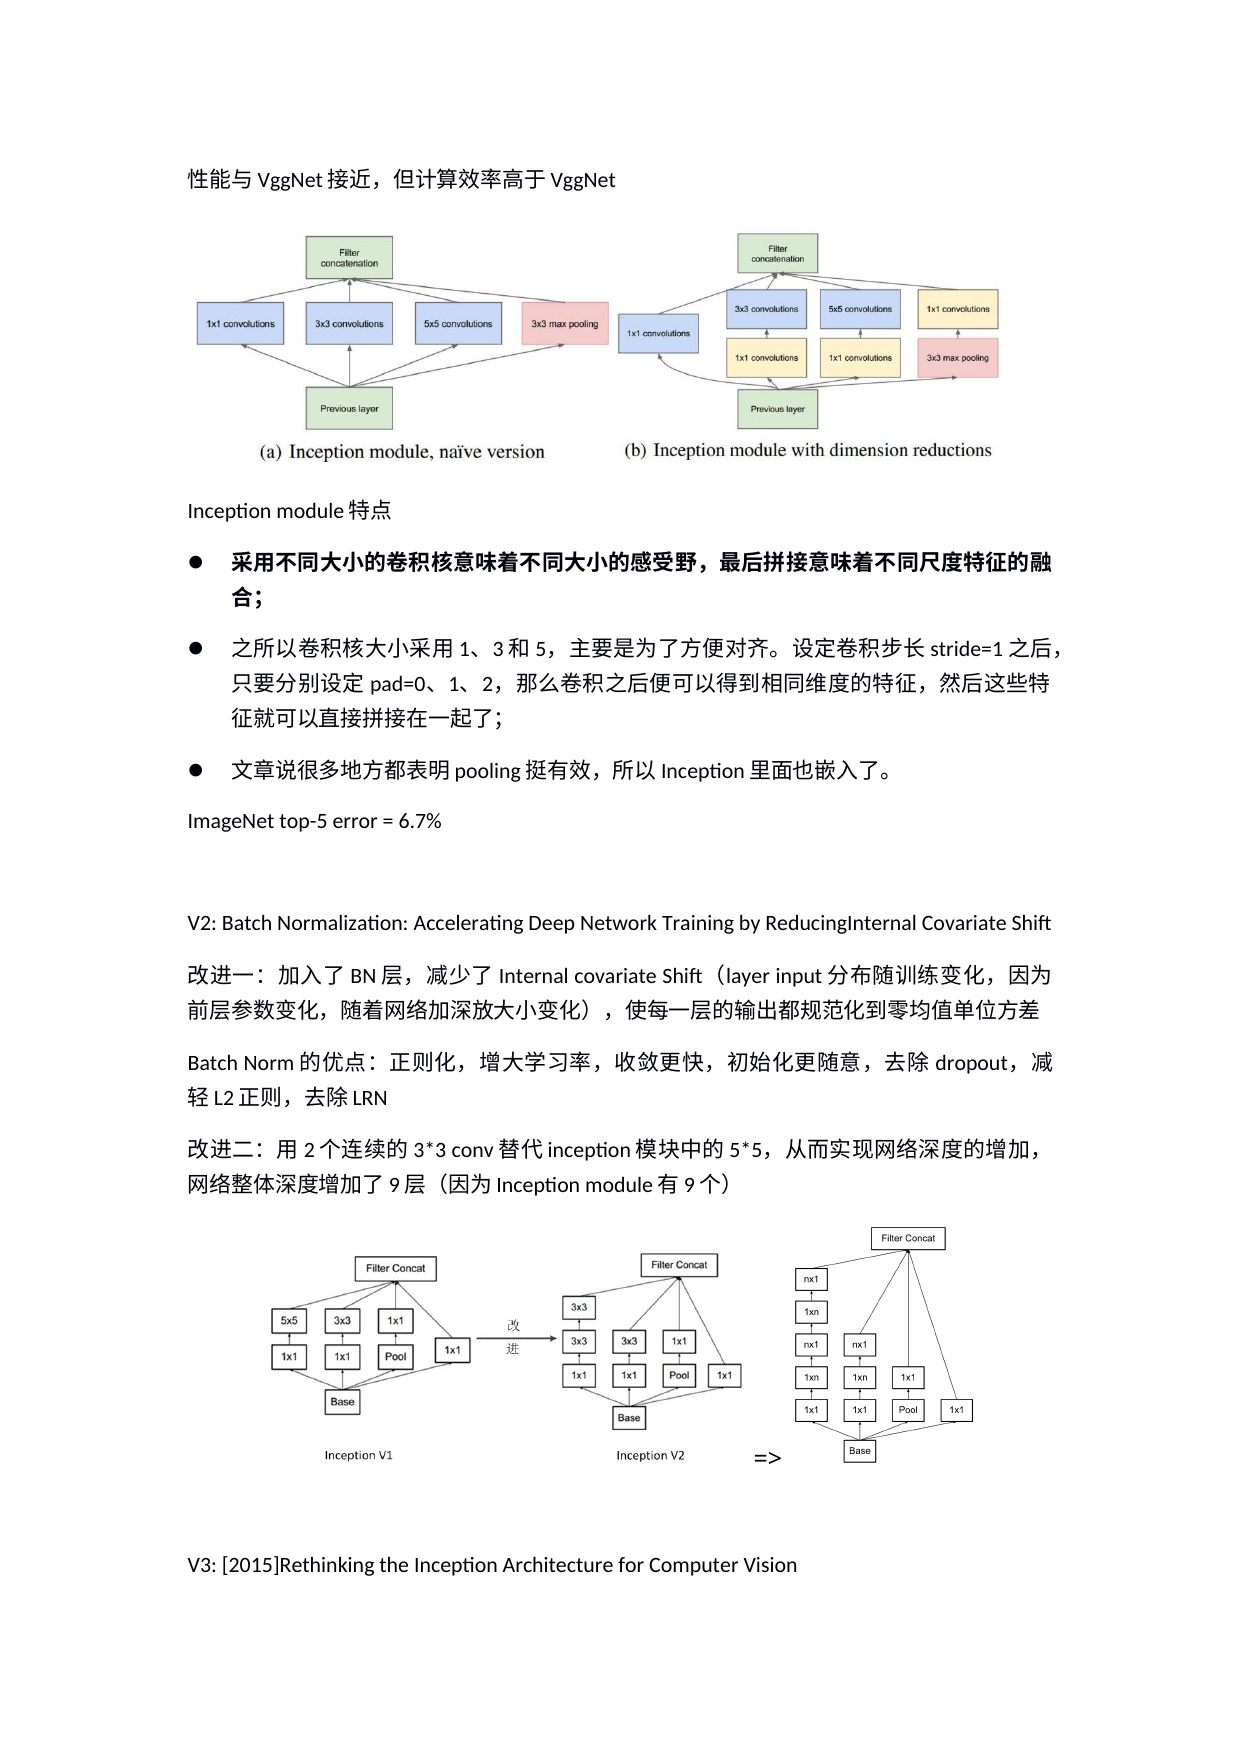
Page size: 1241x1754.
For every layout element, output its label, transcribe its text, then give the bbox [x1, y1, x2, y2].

picture [617, 225, 1003, 462]
picture [788, 1221, 976, 1467]
text 性能与VggNet接近，但计算效率高于VggNet [187, 162, 1053, 194]
text Inception module特点 [187, 492, 1053, 525]
picture [265, 1249, 747, 1467]
picture [187, 225, 613, 462]
text 改进一：加入了BN层，减少了Internal covariate Shift（layer input分布随训练变化，因为前层参数变化，随着网络加深放大小变化），使每一层的输出都规范化到零均值单位方差 [187, 958, 1053, 1025]
list 采用不同大小的卷积核意味着不同大小的感受野，最后拼接意味着不同尺度特征的融合； [187, 544, 1053, 612]
text V2: Batch Normalization: Accelerating Deep Network Training by ReducingInternal Covariate Shift [187, 907, 1053, 939]
text Batch Norm的优点：正则化，增大学习率，收敛更快，初始化更随意，去除dropout，减轻L2正则，去除LRN [187, 1044, 1053, 1112]
list 之所以卷积核大小采用1、3和5，主要是为了方便对齐。设定卷积步长stride=1之后，只要分别设定pad=0、1、2，那么卷积之后便可以得到相同维度的特征，然后这些特征就可以直接拼接在一起了； [187, 631, 1053, 733]
text V3: [2015]Rethinking the Inception Architecture for Computer Vision [187, 1548, 1053, 1581]
text 改进二：用2个连续的3*3 conv替代inception模块中的5*5，从而实现网络深度的增加，网络整体深度增加了9层（因为Inception module有9个） [187, 1131, 1053, 1199]
list 文章说很多地方都表明pooling挺有效，所以Inception里面也嵌入了。 [187, 752, 1053, 785]
text ImageNet top-5 error = 6.7% [187, 804, 1053, 837]
